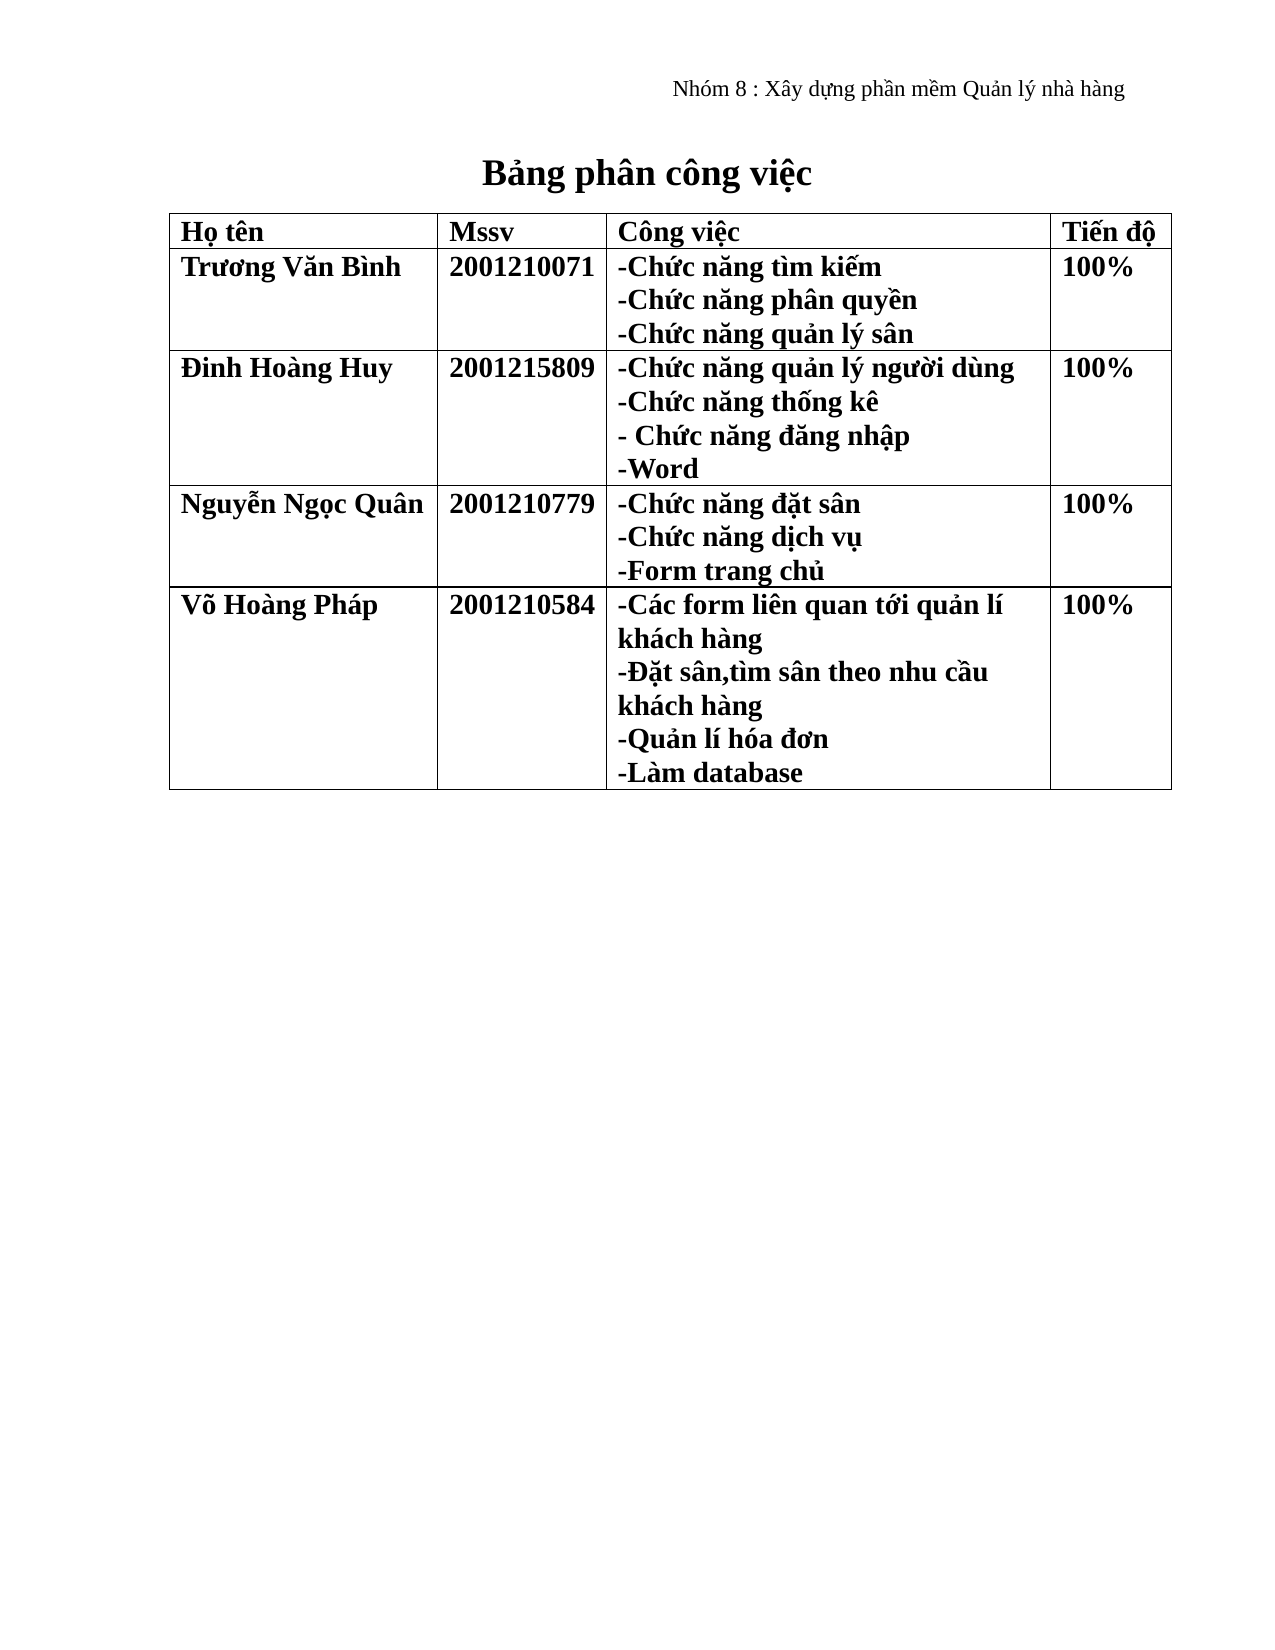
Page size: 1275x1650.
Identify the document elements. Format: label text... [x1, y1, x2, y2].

table_cell Nguyễn Ngọc Quân [170, 486, 437, 586]
table_cell 100% [1051, 249, 1171, 349]
table_cell Võ Hoàng Pháp [170, 588, 437, 789]
table_header Họ tên [170, 214, 437, 248]
table_cell 100% [1051, 351, 1171, 485]
table_cell -Chức năng đặt sân -Chức năng dịch vụ -Form trang chủ [607, 486, 1050, 586]
table_cell Đinh Hoàng Huy [170, 351, 437, 485]
table_cell -Chức năng tìm kiếm -Chức năng phân quyền -Chức năng quản lý sân [607, 249, 1050, 349]
table_header Mssv [438, 214, 606, 248]
table_cell -Các form liên quan tới quản lí khách hàng -Đặt sân,tìm sân theo nhu cầu khách hàng -Quản lí hóa đơn -Làm database [607, 588, 1050, 789]
table_cell 2001210779 [438, 486, 606, 586]
table_cell -Chức năng quản lý người dùng -Chức năng thống kê - Chức năng đăng nhập -Word [607, 351, 1050, 485]
table_cell Trương Văn Bình [170, 249, 437, 349]
table_header Tiến độ [1051, 214, 1171, 248]
text Bảng phân công việc [169, 150, 1125, 193]
table_cell 100% [1051, 588, 1171, 789]
table_cell 100% [1051, 486, 1171, 586]
table_header Công việc [607, 214, 1050, 248]
table_cell 2001215809 [438, 351, 606, 485]
table_cell 2001210584 [438, 588, 606, 789]
table_cell 2001210071 [438, 249, 606, 349]
